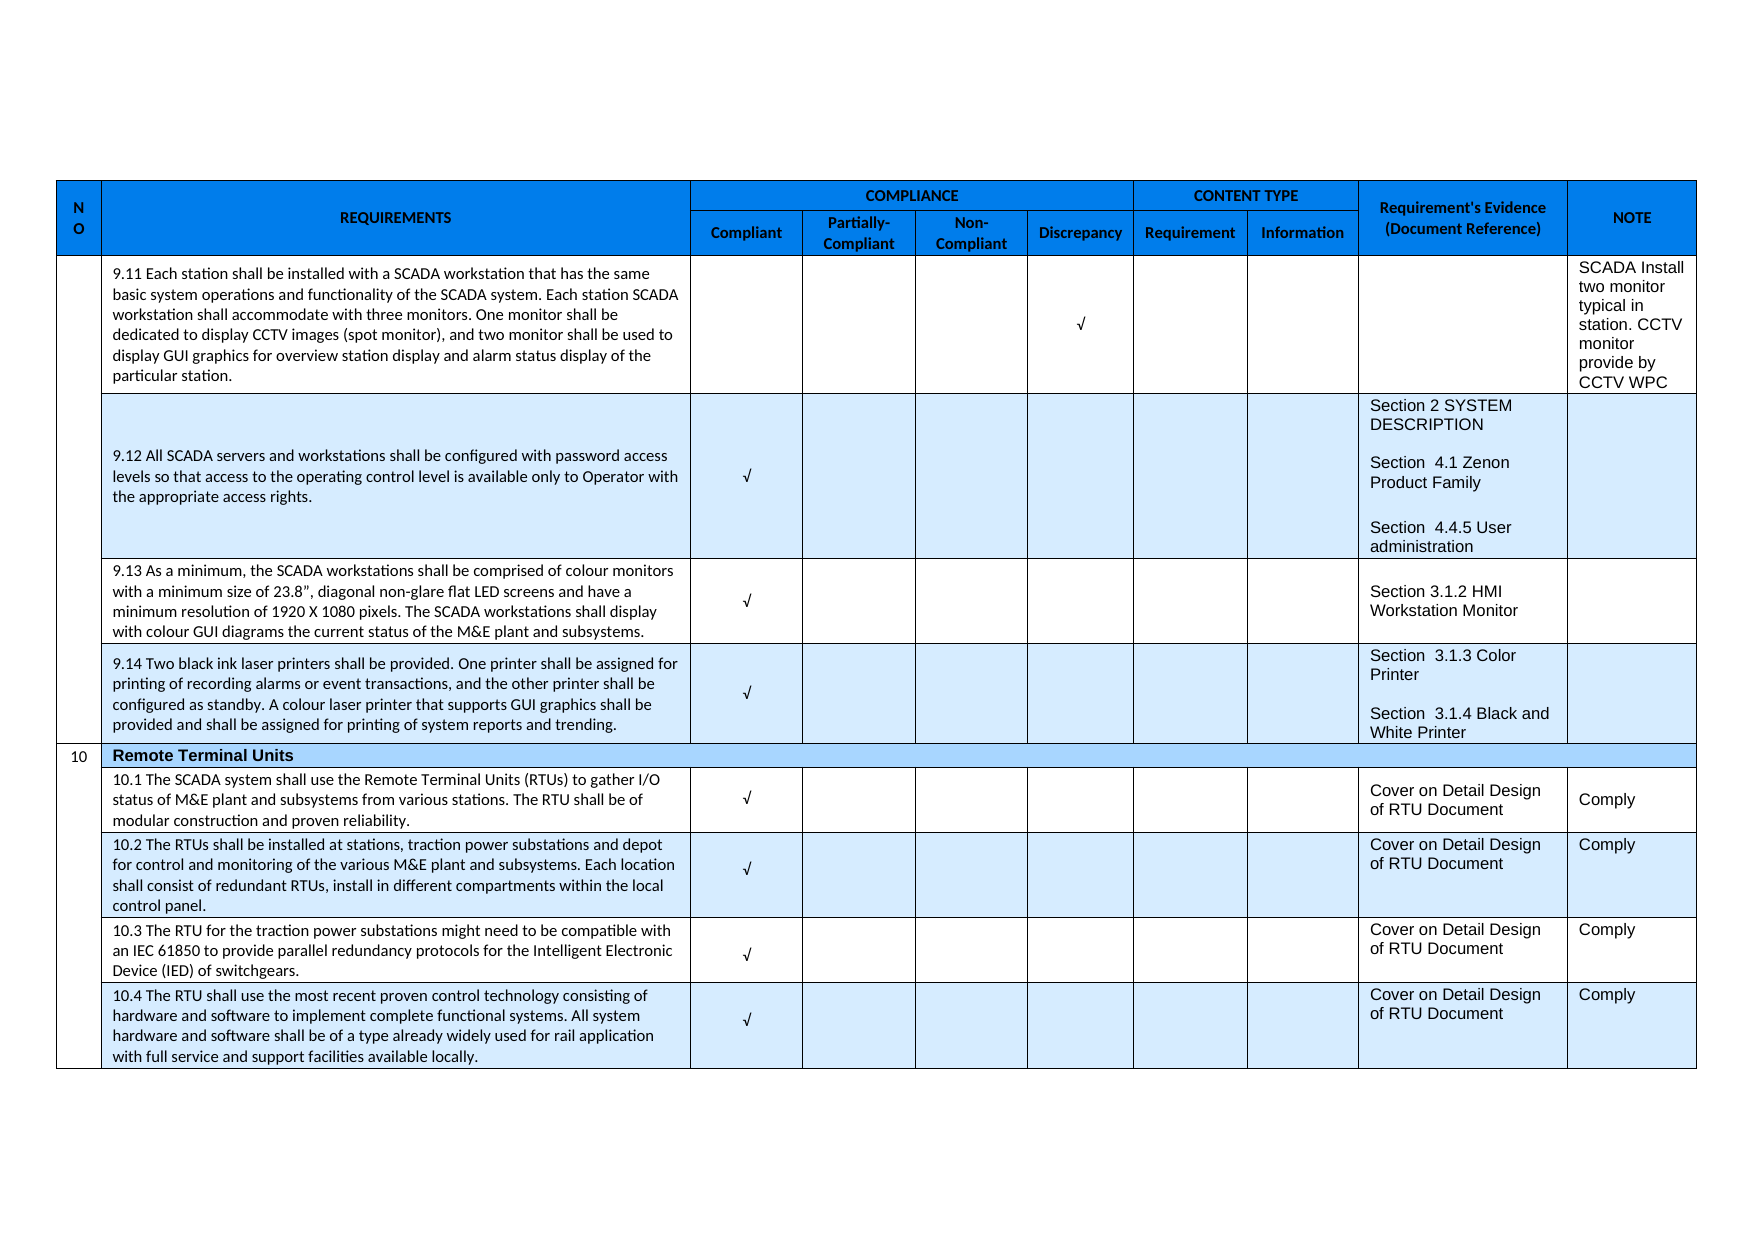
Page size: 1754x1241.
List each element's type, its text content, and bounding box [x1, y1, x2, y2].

table_cell [1248, 256, 1358, 393]
table_cell 9.12 All SCADA servers and workstations shall be configured with password access levels so that access to the operating control level is available only to Operator with the appropriate access rights. [102, 394, 690, 558]
table_cell Discrepancy [1028, 211, 1133, 255]
table_cell [1028, 394, 1133, 558]
table_cell Section 3.1.2 HMI Workstation Monitor [1359, 559, 1567, 643]
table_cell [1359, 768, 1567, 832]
table_cell [803, 644, 915, 743]
table_cell [1134, 559, 1247, 643]
table_header NO [57, 181, 101, 255]
table_header COMPLIANCE [691, 181, 1133, 210]
table_header NOTE [1568, 181, 1696, 255]
table_cell [1248, 644, 1358, 743]
table_cell √ [691, 644, 802, 743]
table_cell 9.11 Each station shall be installed with a SCADA workstation that has the same basic system operations and functionality of the SCADA system. Each station SCADA workstation shall accommodate with three monitors. One monitor shall be dedicated to display CCTV images (spot monitor), and two monitor shall be used to display GUI graphics for overview station display and alarm status display of the particular station. [102, 256, 690, 393]
table_cell [1248, 394, 1358, 558]
table_cell 9.14 Two black ink laser printers shall be provided. One printer shall be assigned for printing of recording alarms or event transactions, and the other printer shall be configured as standby. A colour laser printer that supports GUI graphics shall be provided and shall be assigned for printing of system reports and trending. [102, 644, 690, 743]
table_cell √ [1028, 256, 1133, 393]
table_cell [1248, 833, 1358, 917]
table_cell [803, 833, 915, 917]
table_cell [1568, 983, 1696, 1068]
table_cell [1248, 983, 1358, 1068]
table_cell [1568, 394, 1696, 558]
table_cell Partially-Compliant [803, 211, 915, 255]
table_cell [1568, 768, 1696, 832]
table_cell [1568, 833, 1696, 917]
table_cell [1134, 256, 1247, 393]
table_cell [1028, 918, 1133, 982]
table_cell Information [1248, 211, 1358, 255]
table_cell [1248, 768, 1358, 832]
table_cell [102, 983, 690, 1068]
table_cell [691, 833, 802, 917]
table_cell √ [691, 559, 802, 643]
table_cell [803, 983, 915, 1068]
table_cell Non-Compliant [916, 211, 1027, 255]
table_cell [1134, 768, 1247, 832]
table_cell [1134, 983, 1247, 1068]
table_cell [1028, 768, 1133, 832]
table_cell [1568, 644, 1696, 743]
table_cell Remote Terminal Units [102, 744, 1696, 767]
table_cell SCADA Install two monitor typical in station. CCTV monitor provide by CCTV WPC [1568, 256, 1696, 393]
table_cell [1359, 256, 1567, 393]
table_cell [803, 394, 915, 558]
table_cell [1568, 559, 1696, 643]
table_cell √ [691, 768, 802, 832]
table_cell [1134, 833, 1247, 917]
table_cell [803, 559, 915, 643]
table_header CONTENT TYPE [1134, 181, 1358, 210]
table_cell 10.1 The SCADA system shall use the Remote Terminal Units (RTUs) to gather I/O status of M&E plant and subsystems from various stations. The RTU shall be of modular construction and proven reliability. [102, 768, 690, 832]
table_header Requirement's Evidence (Document Reference) [1359, 181, 1567, 255]
table_cell Section 3.1.3 Color Printer Section 3.1.4 Black and White Printer [1359, 644, 1567, 743]
table_cell [916, 768, 1027, 832]
table_cell [916, 559, 1027, 643]
table_cell 10 [57, 744, 101, 1068]
table_cell [1028, 559, 1133, 643]
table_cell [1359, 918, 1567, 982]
table_cell [1248, 559, 1358, 643]
table_cell [691, 256, 802, 393]
table_cell 9.13 As a minimum, the SCADA workstations shall be comprised of colour monitors with a minimum size of 23.8”, diagonal non-glare flat LED screens and have a minimum resolution of 1920 X 1080 pixels. The SCADA workstations shall display with colour GUI diagrams the current status of the M&E plant and subsystems. [102, 559, 690, 643]
table_cell Requirement [1134, 211, 1247, 255]
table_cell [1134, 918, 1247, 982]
table_cell √ [691, 394, 802, 558]
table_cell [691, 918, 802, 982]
table_cell [916, 394, 1027, 558]
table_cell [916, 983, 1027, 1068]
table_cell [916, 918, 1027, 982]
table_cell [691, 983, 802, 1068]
table_cell [1134, 394, 1247, 558]
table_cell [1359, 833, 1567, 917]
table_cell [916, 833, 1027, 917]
table_cell [1134, 644, 1247, 743]
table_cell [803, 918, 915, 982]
table_header REQUIREMENTS [102, 181, 690, 255]
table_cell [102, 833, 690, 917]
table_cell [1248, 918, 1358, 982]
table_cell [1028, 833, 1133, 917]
table_cell Section 2 SYSTEM DESCRIPTION Section 4.1 Zenon Product Family Section 4.4.5 User administration [1359, 394, 1567, 558]
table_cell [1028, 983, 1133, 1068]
table_cell [803, 768, 915, 832]
table_cell [803, 256, 915, 393]
table_cell [916, 256, 1027, 393]
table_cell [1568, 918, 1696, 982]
table_cell [1028, 644, 1133, 743]
table_cell Compliant [691, 211, 802, 255]
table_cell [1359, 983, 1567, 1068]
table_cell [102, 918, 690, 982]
table_cell [916, 644, 1027, 743]
